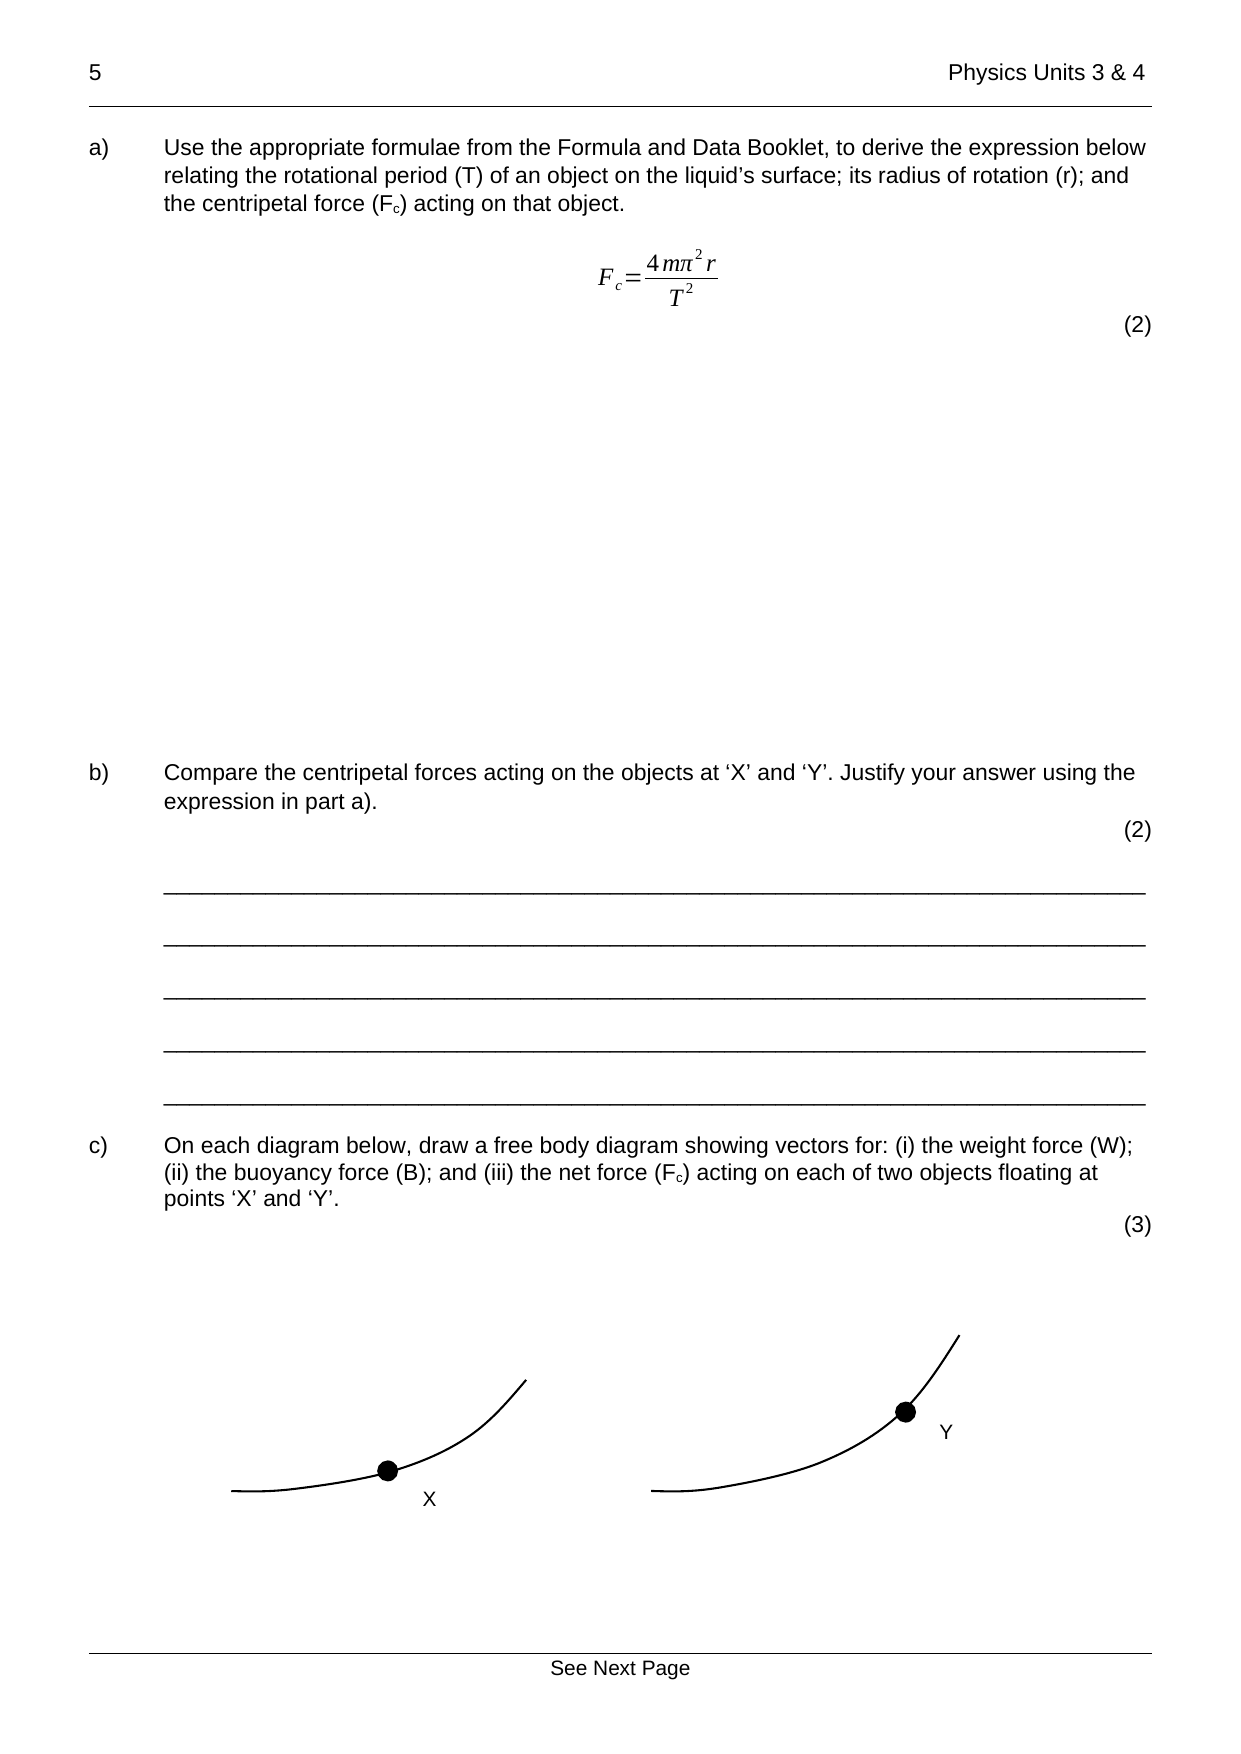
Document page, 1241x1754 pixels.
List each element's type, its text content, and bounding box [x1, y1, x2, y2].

list (2) [164, 816, 1152, 842]
list Use the appropriate formulae from the Formula and Data Booklet, to derive the expression below relating the rotational period (T) of an object on the liquid’s surface; its radius of rotation (r); and the centripetal force (Fc) acting on that object. [89, 133, 1152, 217]
list Compare the centripetal forces acting on the objects at ‘X’ and ‘Y’. Justify your answer using the expression in part a). [89, 759, 1152, 814]
list (2) [164, 311, 1152, 337]
list c) On each diagram below, draw a free body diagram showing vectors for: (i) the weight force (W); (ii) the buoyancy force (B); and (iii) the net force (Fc) acting on each of two objects floating at points ‘X’ and ‘Y’. [89, 1132, 1152, 1211]
text (3) [89, 1211, 1152, 1238]
text _________________________________________________________________________________________________________________________________________________________________________________________________________________________________________________________________________________________________________________________________________________________________________________________________ [164, 869, 1152, 1106]
